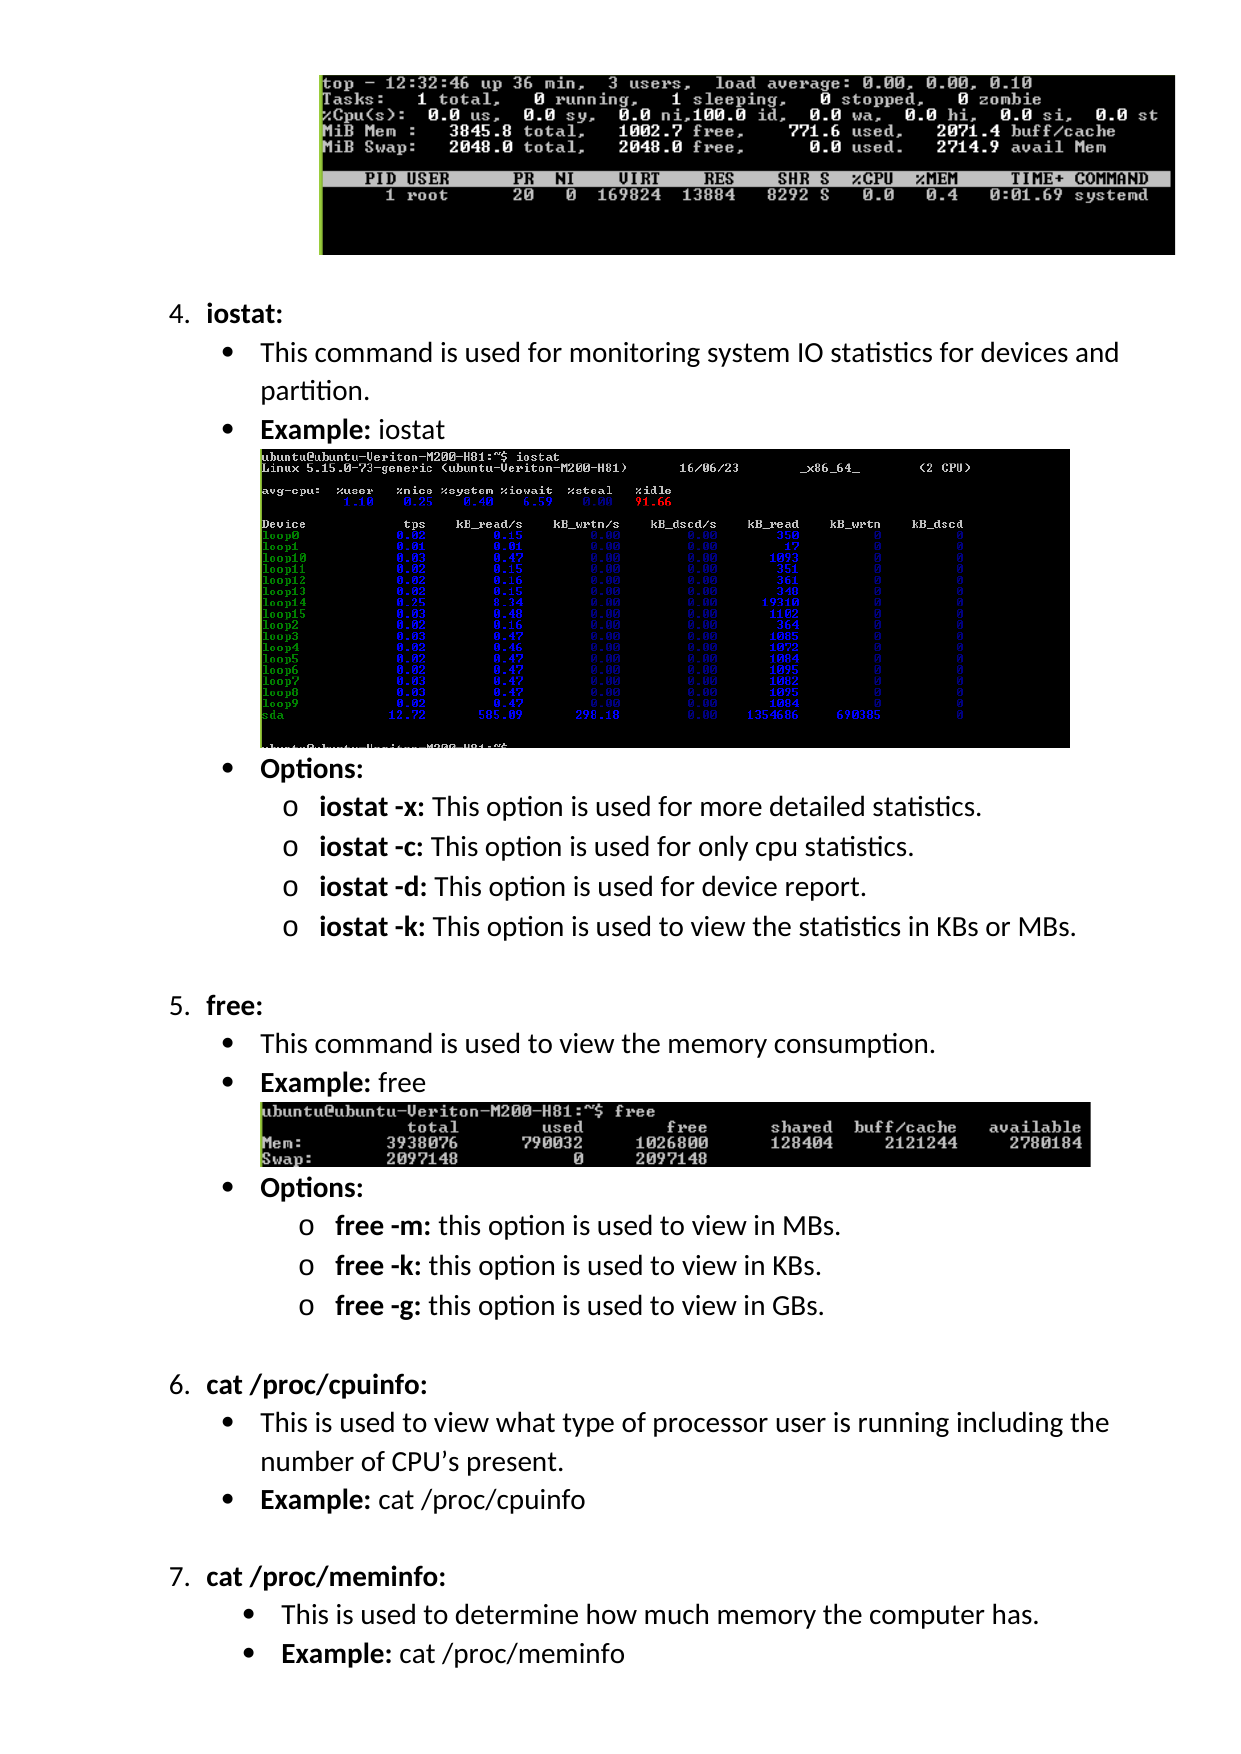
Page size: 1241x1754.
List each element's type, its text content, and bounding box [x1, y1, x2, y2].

picture [319, 75, 1176, 255]
list This command is used to view the memory consumption. [223, 1025, 1165, 1061]
list cat /proc/cpuinfo: [169, 1366, 1165, 1401]
list cat /proc/meminfo: [169, 1558, 1165, 1593]
list iostat: [169, 296, 1165, 331]
list free: [169, 987, 1165, 1022]
picture [260, 1102, 1091, 1167]
list This is used to determine how much memory the computer has. [244, 1596, 1165, 1632]
list This command is used for monitoring system IO statistics for devices and partition. [223, 334, 1165, 408]
list Example: iostat [223, 411, 1165, 446]
list This is used to view what type of processor user is running including the number of CPU’s present. [223, 1404, 1165, 1478]
list iostat -k: This option is used to view the statistics in KBs or MBs. [282, 908, 1165, 945]
list Example: cat /proc/cpuinfo [223, 1481, 1165, 1517]
list free -k: this option is used to view in KBs. [298, 1247, 1165, 1284]
list free -g: this option is used to view in GBs. [298, 1287, 1165, 1324]
list iostat -d: This option is used for device report. [282, 868, 1165, 905]
list Options: [223, 750, 1165, 786]
list Example: free [223, 1064, 1165, 1099]
picture [260, 449, 1070, 748]
list Example: cat /proc/meminfo [244, 1635, 1165, 1670]
list iostat -x: This option is used for more detailed statistics. [282, 788, 1165, 825]
list Options: [223, 1169, 1165, 1204]
list iostat -c: This option is used for only cpu statistics. [282, 828, 1165, 865]
list free -m: this option is used to view in MBs. [298, 1207, 1165, 1244]
